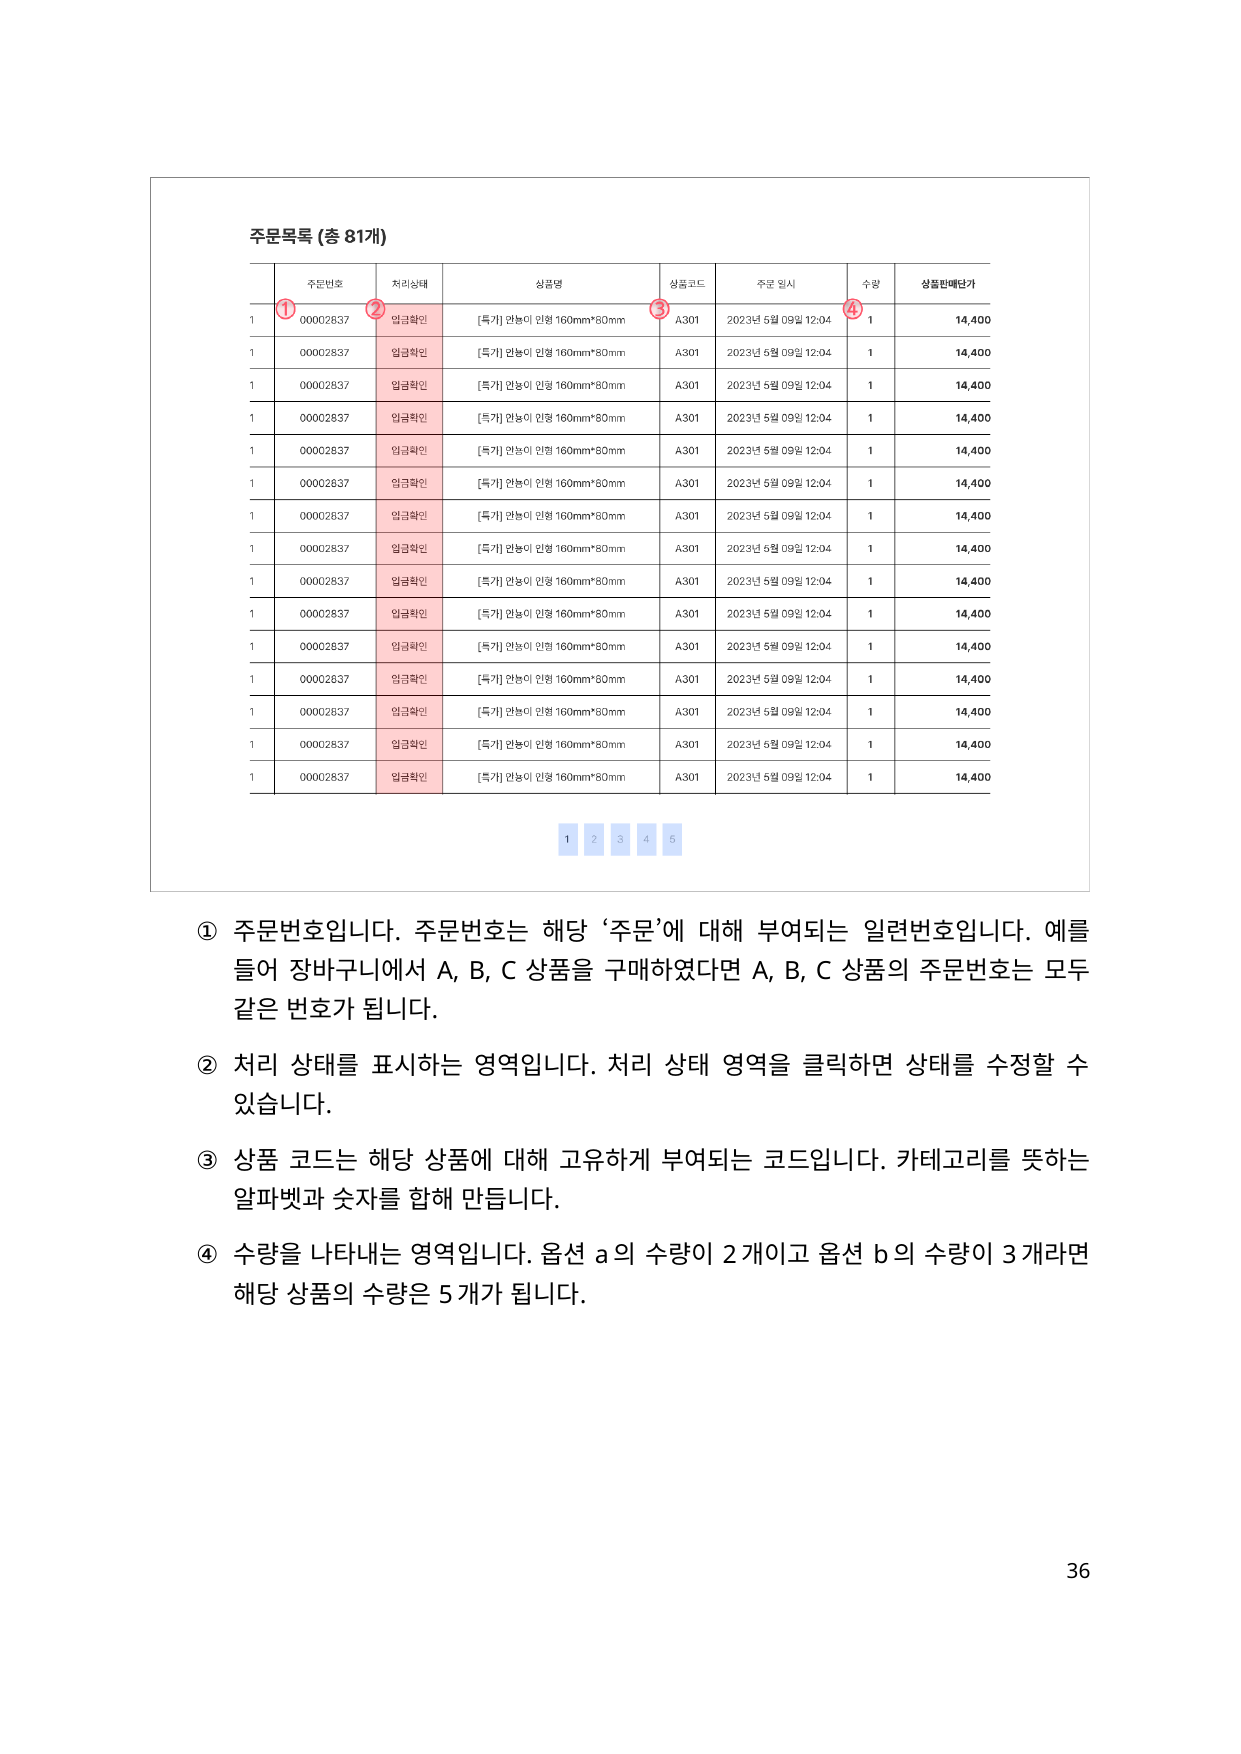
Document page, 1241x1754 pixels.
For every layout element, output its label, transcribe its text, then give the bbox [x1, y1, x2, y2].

picture [150, 177, 1090, 892]
list 수량을 나타내는 영역입니다. 옵션 a의 수량이 2개이고 옵션 b의 수량이 3개라면 해당 상품의 수량은 5개가 됩니다. [196, 1235, 1090, 1310]
list 상품 코드는 해당 상품에 대해 고유하게 부여되는 코드입니다. 카테고리를 뜻하는 알파벳과 숫자를 합해 만듭니다. [196, 1140, 1090, 1216]
list 처리 상태를 표시하는 영역입니다. 처리 상태 영역을 클릭하면 상태를 수정할 수 있습니다. [196, 1045, 1090, 1121]
list 주문번호입니다. 주문번호는 해당 ‘주문’에 대해 부여되는 일련번호입니다. 예를 들어 장바구니에서 A, B, C 상품을 구매하였다면 A, B, C 상품의 주문번호는 모두 같은 번호가 됩니다. [196, 912, 1090, 1026]
